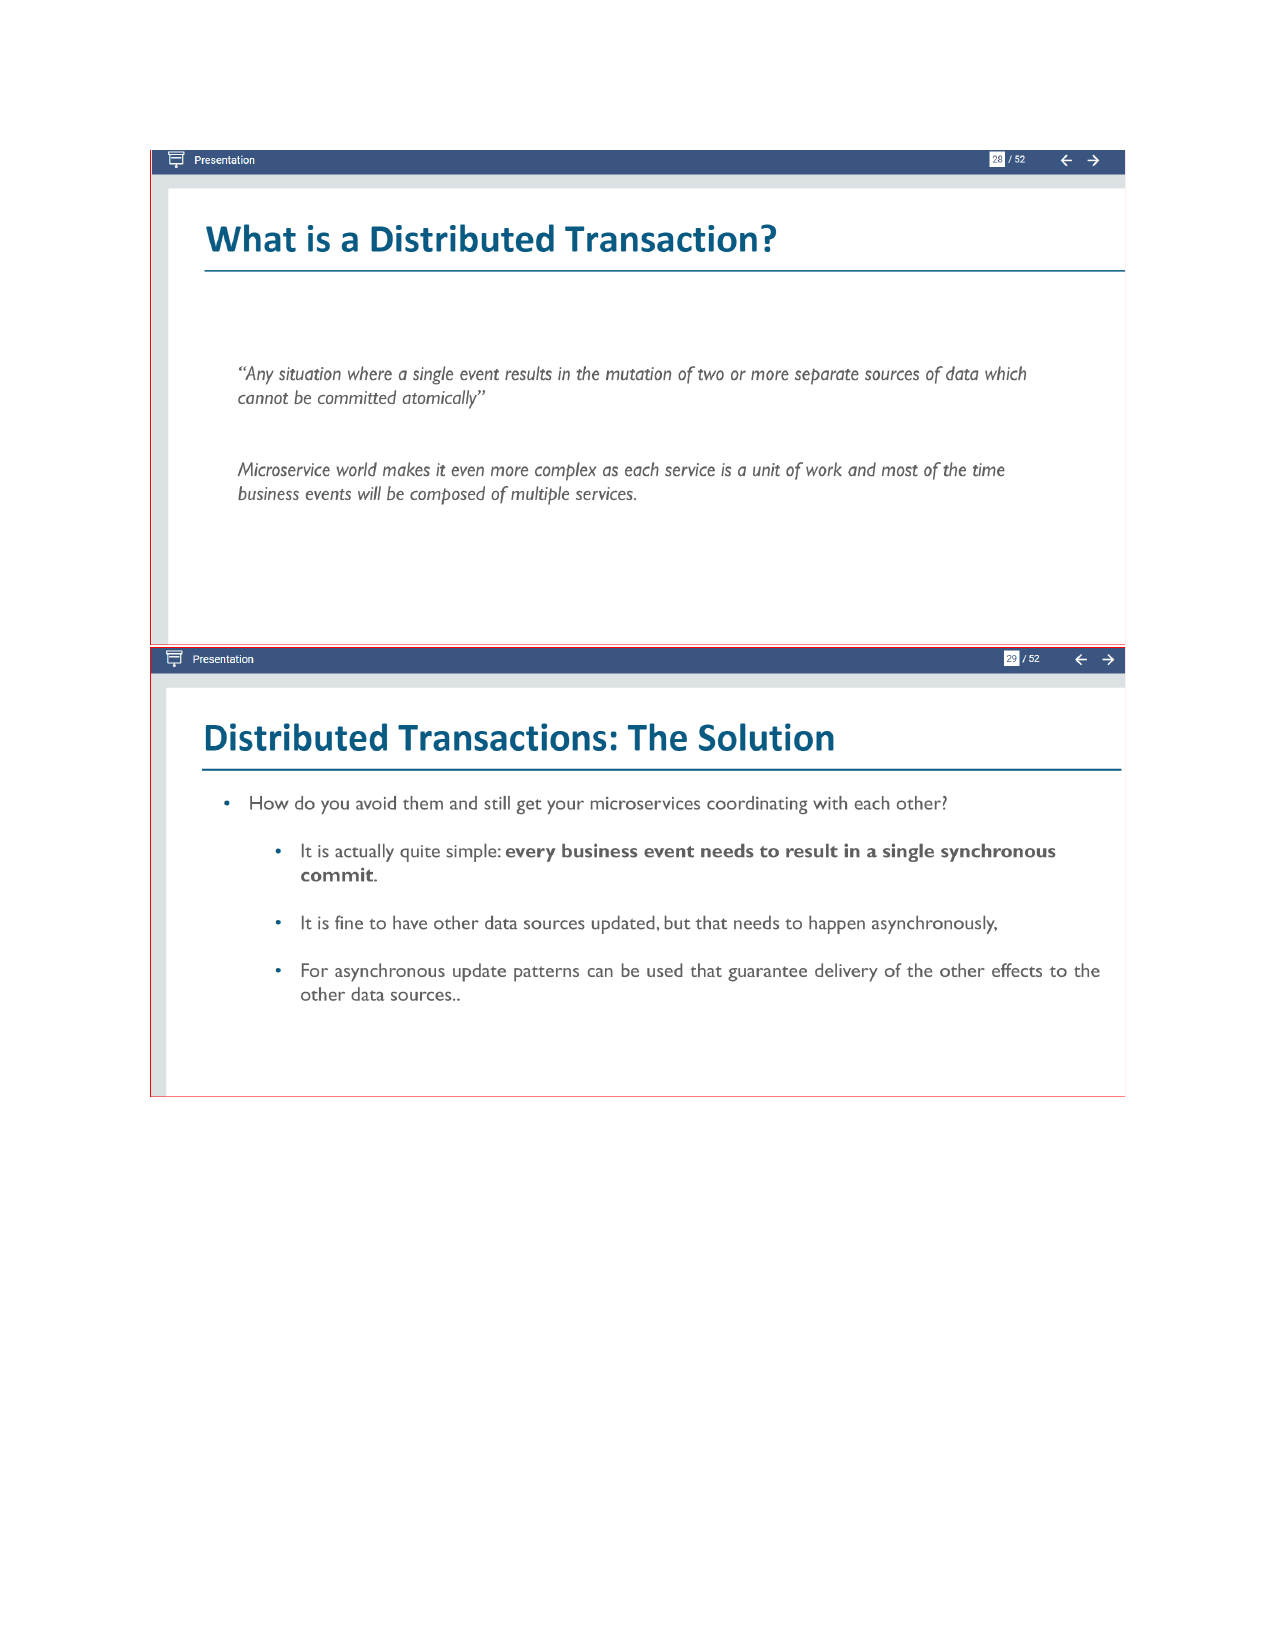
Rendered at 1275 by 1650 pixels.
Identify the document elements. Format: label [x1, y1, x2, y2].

picture [150, 647, 1125, 1097]
picture [150, 150, 1125, 645]
